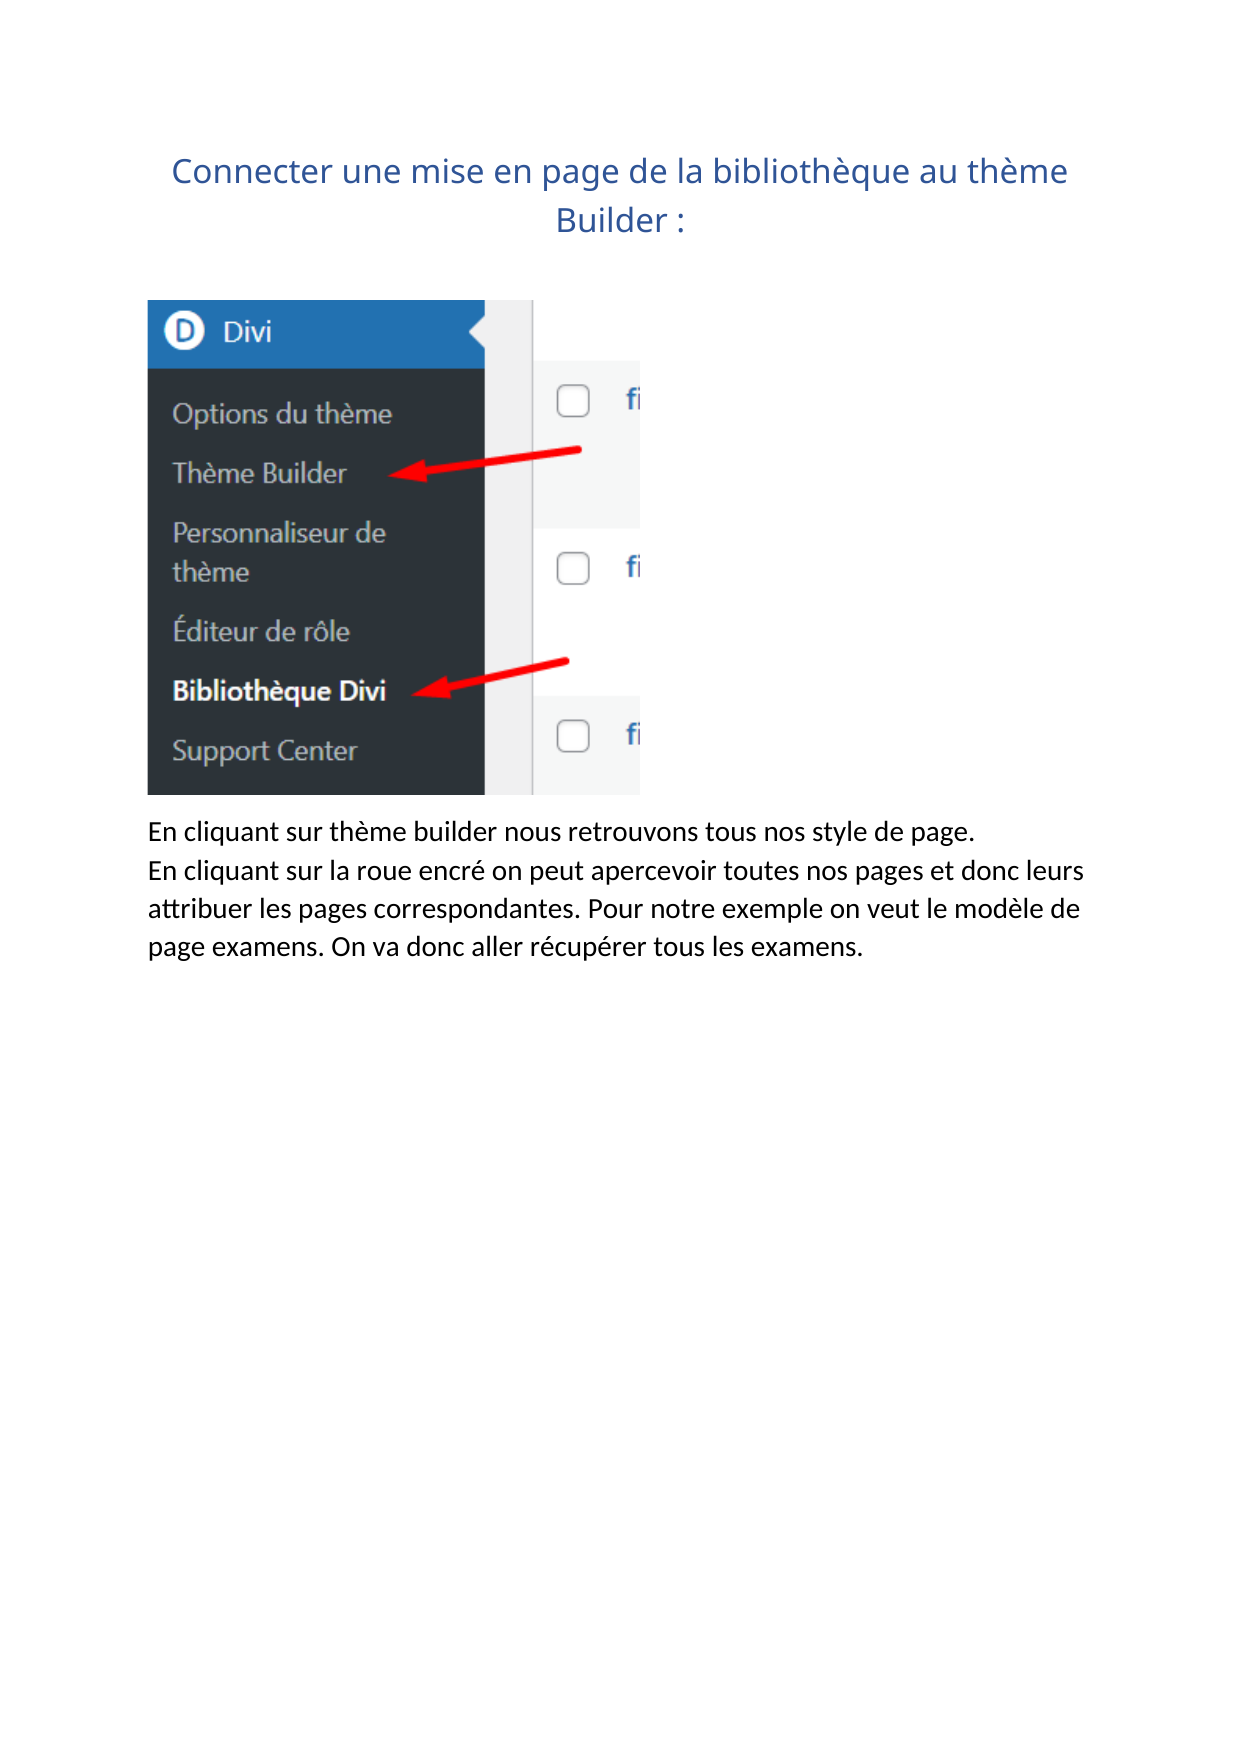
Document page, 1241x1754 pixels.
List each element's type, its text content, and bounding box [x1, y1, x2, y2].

text En cliquant sur thème builder nous retrouvons tous nos style de page. En cliquant sur la roue encré on peut apercevoir toutes nos pages et donc leurs attribuer les pages correspondantes. Pour notre exemple on veut le modèle de page examens. On va donc aller récupérer tous les examens. [148, 813, 1093, 964]
picture [147, 300, 640, 795]
subtitle Connecter une mise en page de la bibliothèque au thème Builder : [148, 148, 1093, 242]
